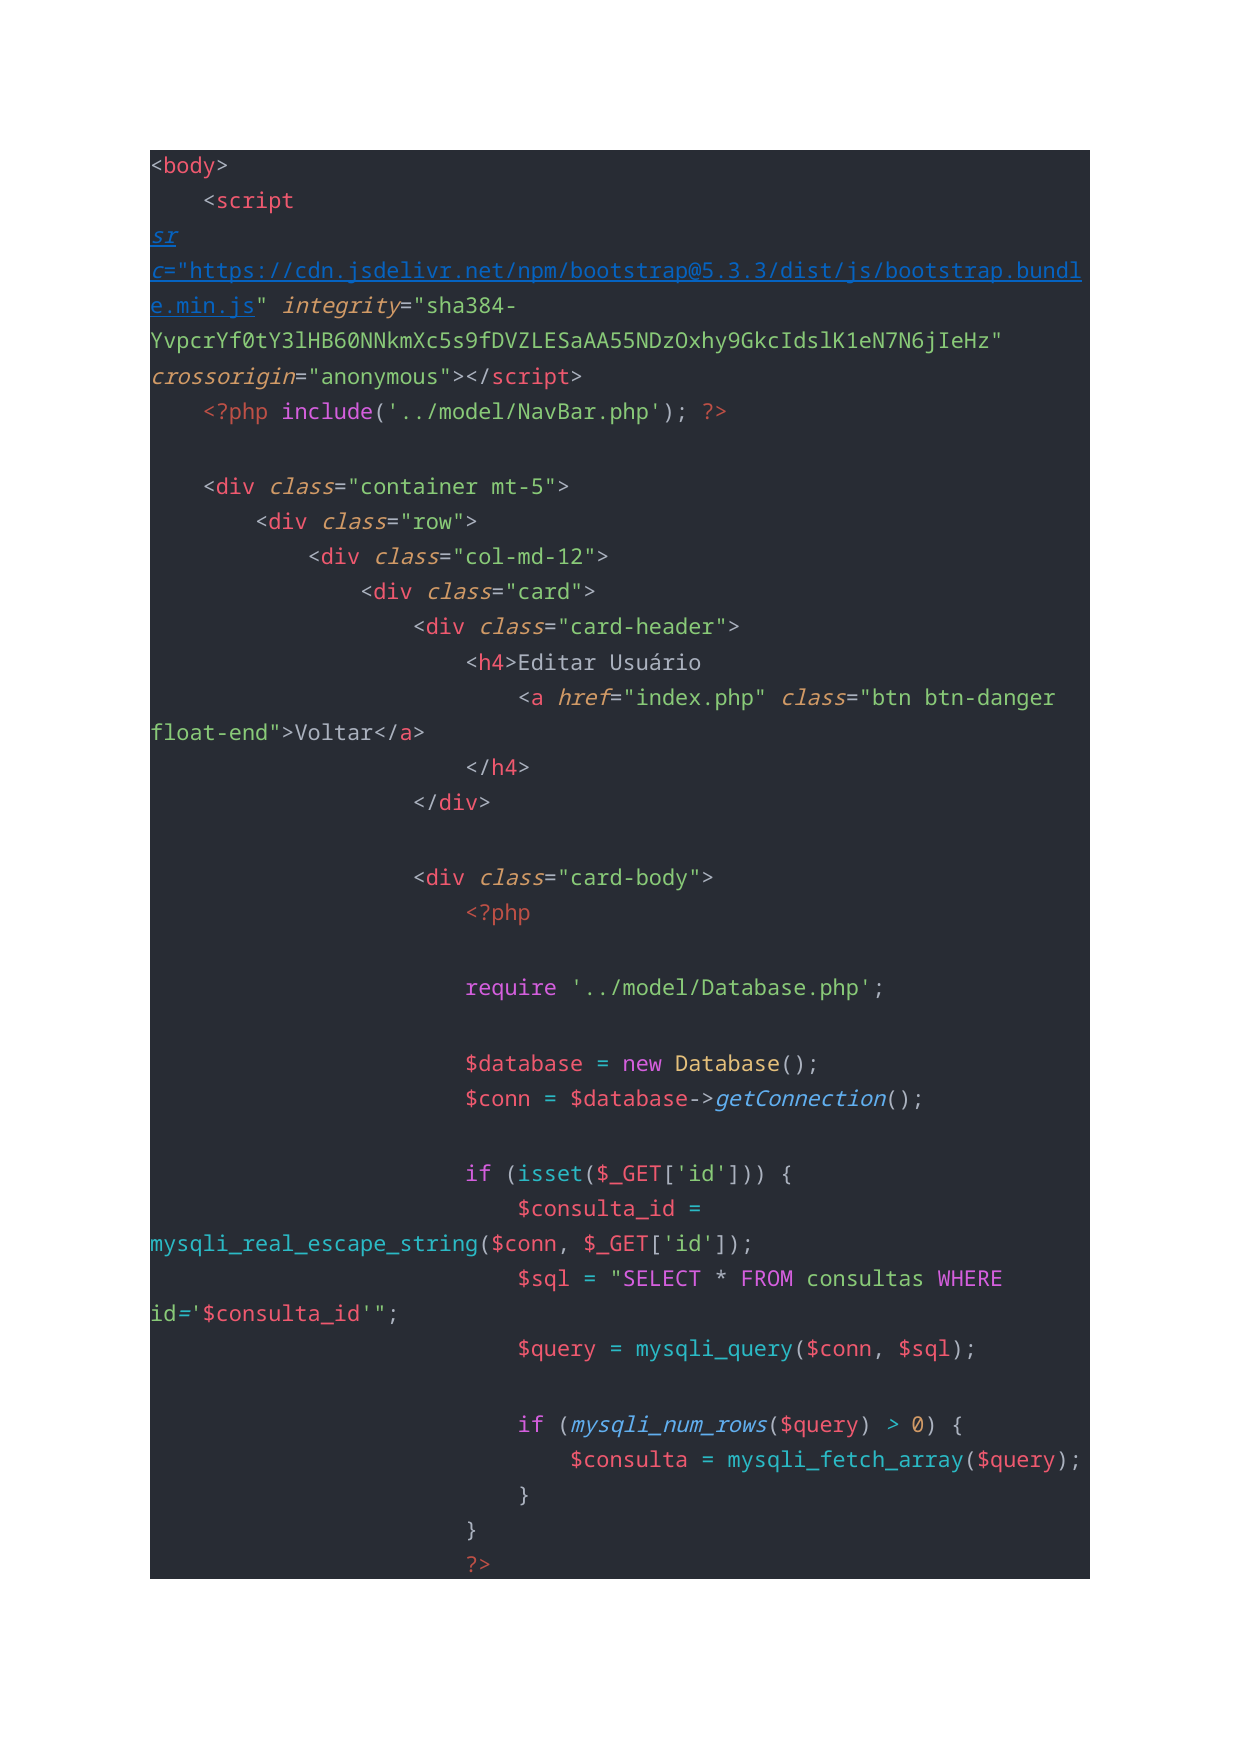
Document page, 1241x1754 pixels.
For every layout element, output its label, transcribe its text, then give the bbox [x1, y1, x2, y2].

text <div class="card-header"> [150, 611, 1090, 641]
text <script src="https://cdn.jsdelivr.net/npm/bootstrap@5.3.3/dist/js/bootstrap.bundle.min.js" integrity="sha384-YvpcrYf0tY3lHB60NNkmXc5s9fDVZLESaAA55NDzOxhy9GkcIdslK1eN7N6jIeHz" crossorigin="anonymous"></script> [150, 185, 1090, 390]
text $conn = $database->getConnection(); [150, 1083, 1090, 1112]
text <div class="row"> [150, 506, 1090, 536]
text <h4>Editar Usuário [150, 646, 1090, 676]
text $consulta_id = mysqli_real_escape_string($conn, $_GET['id']); [150, 1193, 1090, 1258]
text if (mysqli_num_rows($query) > 0) { [150, 1409, 1090, 1438]
text $query = mysqli_query($conn, $sql); [150, 1333, 1090, 1363]
text $sql = "SELECT * FROM consultas WHERE id='$consulta_id'"; [150, 1263, 1090, 1328]
text ?> [150, 1549, 1090, 1579]
text $consulta = mysqli_fetch_array($query); [150, 1444, 1090, 1473]
text } [150, 1514, 1090, 1544]
text <?php [150, 897, 1090, 927]
text <?php include('../model/NavBar.php'); ?> [150, 396, 1090, 426]
text <a href="index.php" class="btn btn-danger float-end">Voltar</a> [150, 682, 1090, 746]
text $database = new Database(); [150, 1048, 1090, 1077]
text </div> [150, 787, 1090, 817]
text </h4> [150, 752, 1090, 782]
text <div class="col-md-12"> [150, 541, 1090, 571]
text require '../model/Database.php'; [150, 972, 1090, 1002]
text <div class="card"> [150, 576, 1090, 606]
text <div class="container mt-5"> [150, 471, 1090, 501]
text <body> [150, 150, 1090, 180]
text } [150, 1479, 1090, 1509]
text <div class="card-body"> [150, 862, 1090, 892]
text if (isset($_GET['id'])) { [150, 1158, 1090, 1188]
